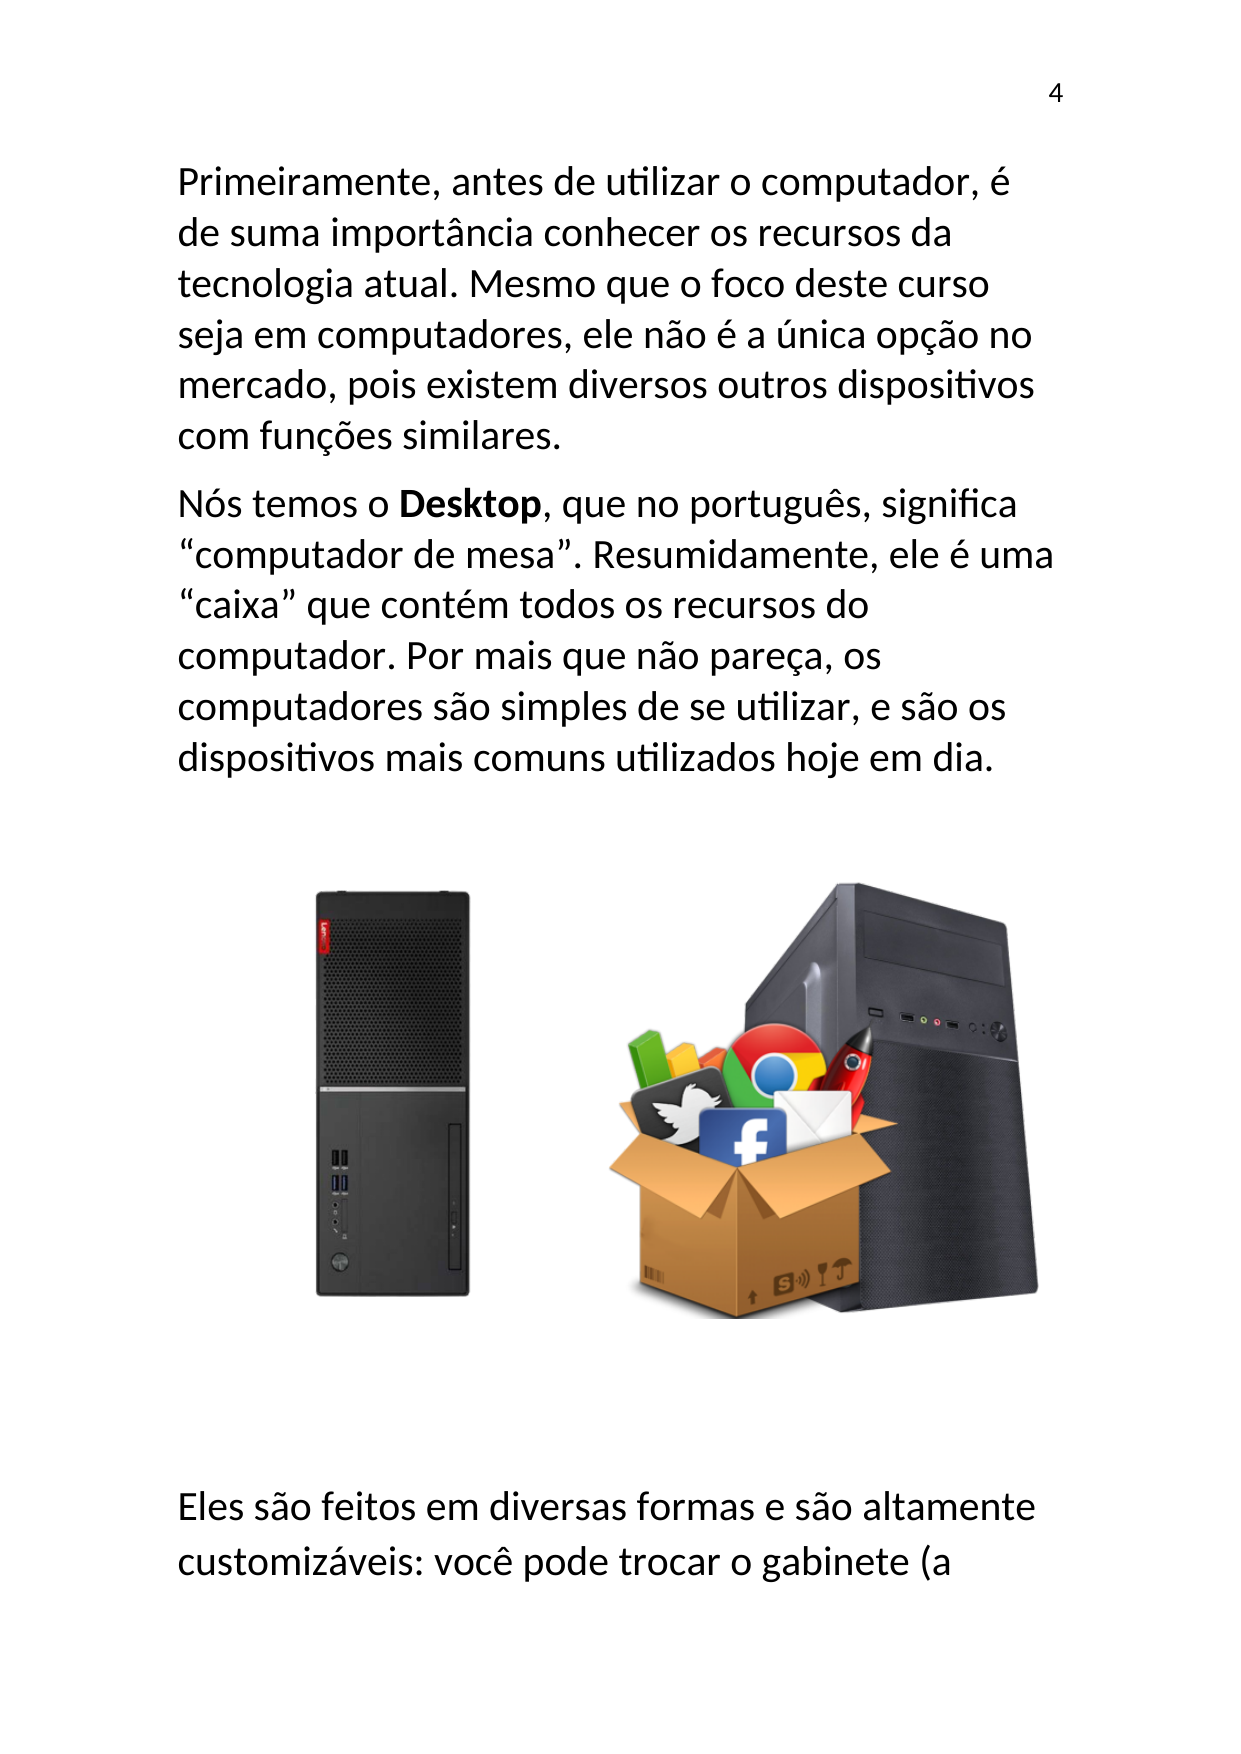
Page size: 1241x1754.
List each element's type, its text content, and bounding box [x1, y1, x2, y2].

text Primeiramente, antes de utilizar o computador, é de suma importância conhecer os recursos da tecnologia atual. Mesmo que o foco deste curso seja em computadores, ele não é a única opção no mercado, pois existem diversos outros dispositivos com funções similares. [177, 155, 1063, 460]
text Nós temos o Desktop, que no português, significa “computador de mesa”. Resumidamente, ele é uma “caixa” que contém todos os recursos do computador. Por mais que não pareça, os computadores são simples de se utilizar, e são os dispositivos mais comuns utilizados hoje em dia. [177, 477, 1063, 782]
picture [180, 864, 1050, 1319]
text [177, 1480, 1063, 1586]
